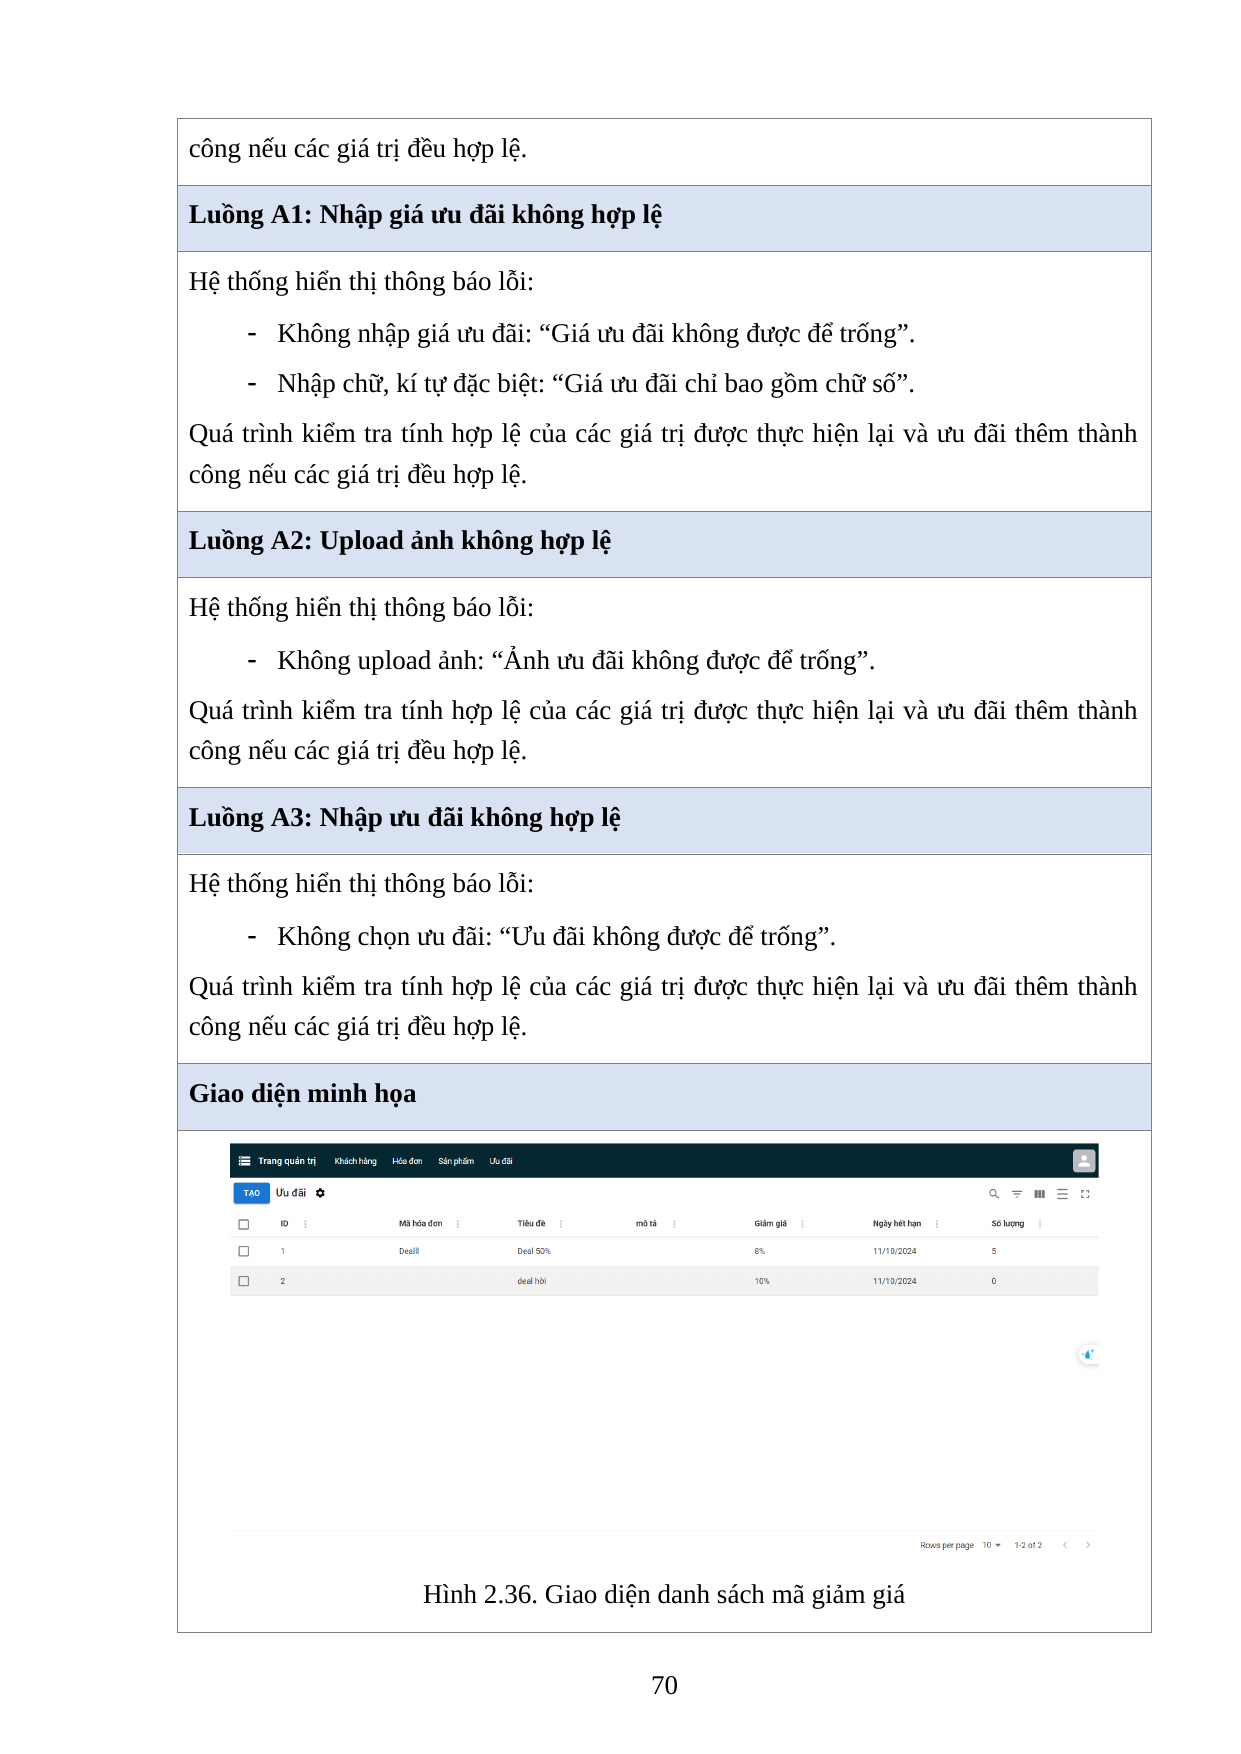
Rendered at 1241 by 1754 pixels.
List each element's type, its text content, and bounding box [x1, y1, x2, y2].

table_cell Luồng A1: Nhập giá ưu đãi không hợp lệ [178, 186, 1151, 251]
table_cell Giao diện minh họa [178, 1064, 1151, 1130]
table_cell Hệ thống hiển thị thông báo lỗi: Không upload ảnh: “Ảnh ưu đãi không được để trống”. Quá trình kiểm tra tính hợp lệ của các giá trị được thực hiện lại và ưu đãi thêm thành công nếu các giá trị đều hợp lệ. [178, 578, 1151, 787]
picture [230, 1143, 1099, 1557]
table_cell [178, 119, 1151, 184]
table_cell Luồng A3: Nhập ưu đãi không hợp lệ [178, 788, 1151, 853]
table_cell Luồng A2: Upload ảnh không hợp lệ [178, 512, 1151, 577]
table_cell Hệ thống hiển thị thông báo lỗi: Không nhập giá ưu đãi: “Giá ưu đãi không được để trống”. Nhập chữ, kí tự đặc biệt: “Giá ưu đãi chỉ bao gồm chữ số”. Quá trình kiểm tra tính hợp lệ của các giá trị được thực hiện lại và ưu đãi thêm thành công nếu các giá trị đều hợp lệ. [178, 252, 1151, 511]
table_cell Hệ thống hiển thị thông báo lỗi: Không chọn ưu đãi: “Ưu đãi không được để trống”. Quá trình kiểm tra tính hợp lệ của các giá trị được thực hiện lại và ưu đãi thêm thành công nếu các giá trị đều hợp lệ. [178, 855, 1151, 1063]
